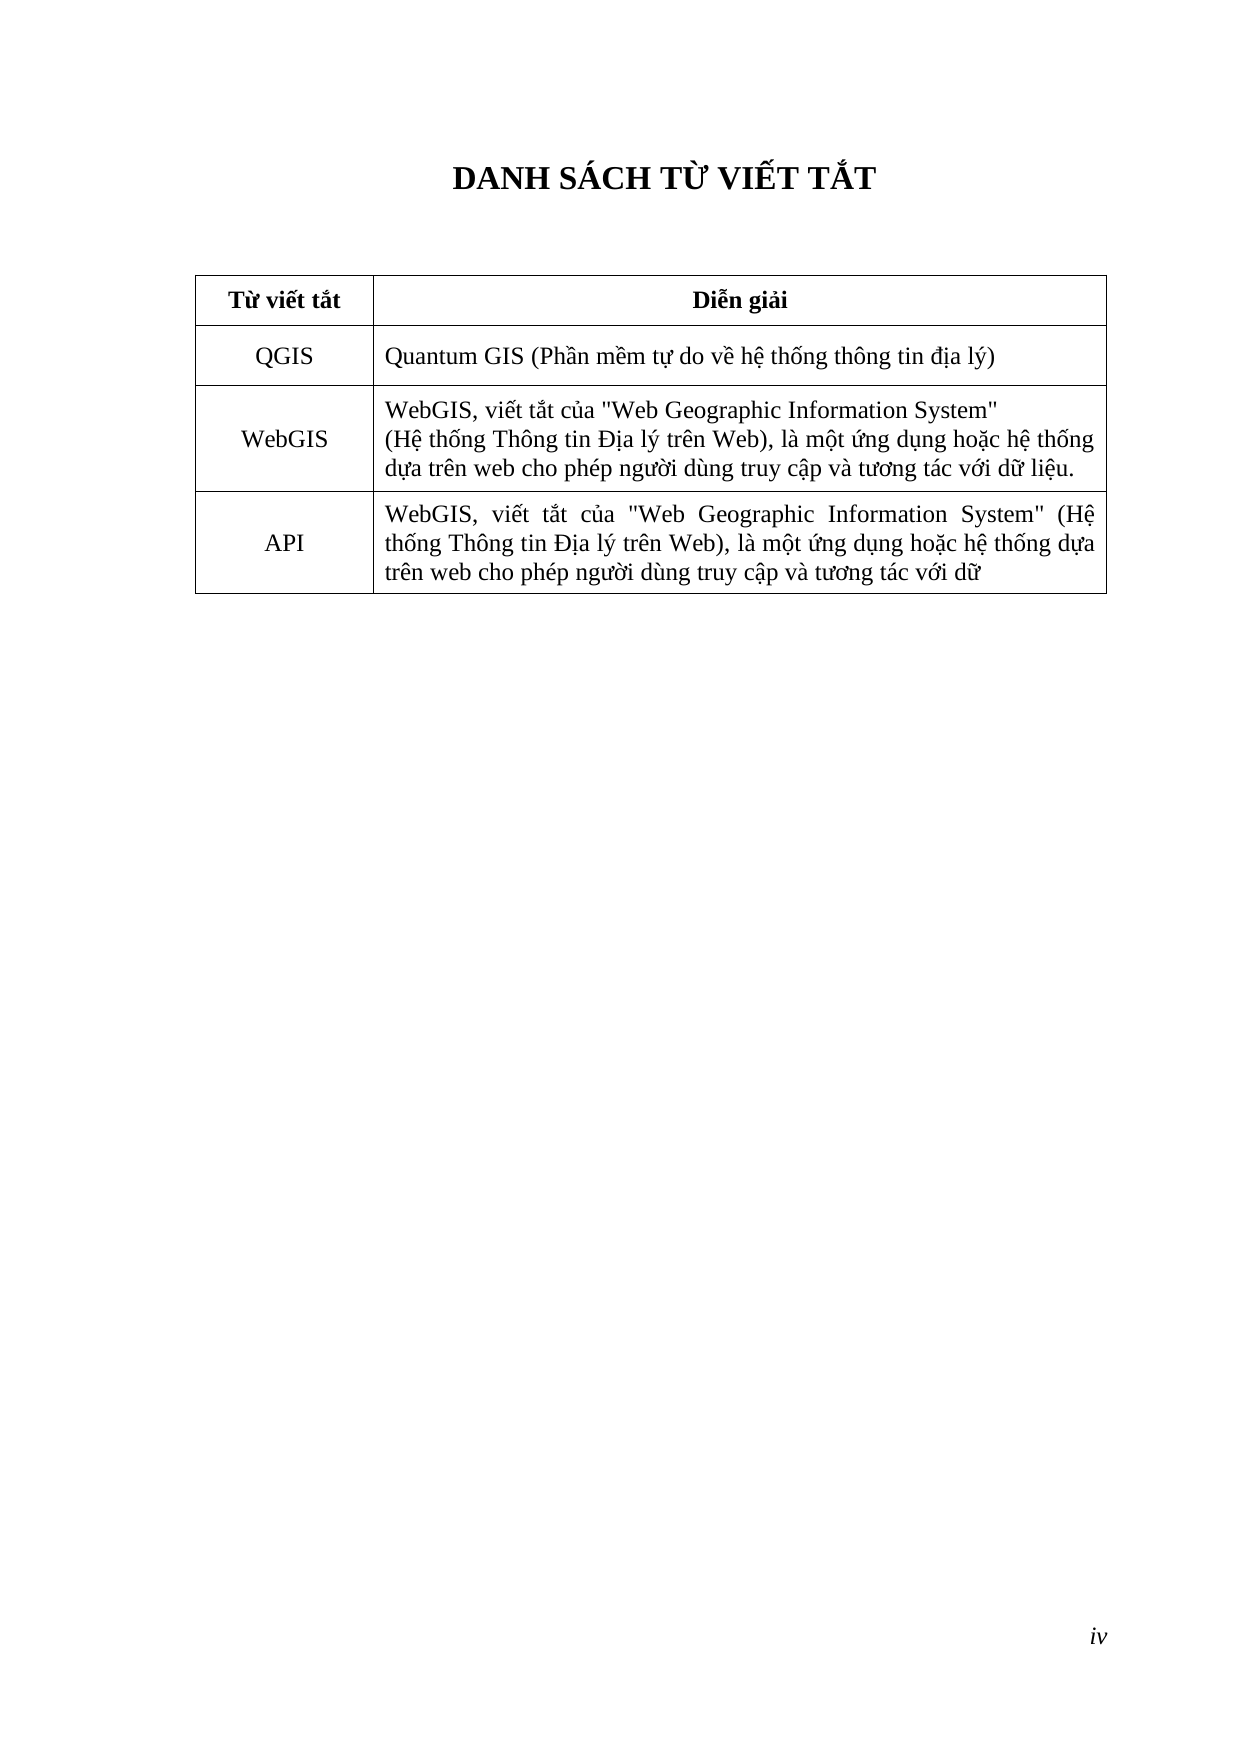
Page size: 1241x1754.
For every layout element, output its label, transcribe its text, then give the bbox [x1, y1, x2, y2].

table_cell API [196, 492, 373, 593]
table_cell WebGIS [196, 386, 373, 491]
table_cell WebGIS, viết tắt của "Web Geographic Information System" (Hệ thống Thông tin Địa lý trên Web), là một ứng dụng hoặc hệ thống dựa trên web cho phép người dùng truy cập và tương tác với dữ liệu. [374, 386, 1106, 491]
table_cell Quantum GIS (Phần mềm tự do về hệ thống thông tin địa lý) [374, 326, 1106, 385]
table_header Từ viết tắt [196, 276, 373, 324]
table_header Diễn giải [374, 276, 1106, 324]
text DANH SÁCH TỪ VIẾT TẮT [207, 158, 1122, 197]
table_cell WebGIS, viết tắt của "Web Geographic Information System" (Hệ thống Thông tin Địa lý trên Web), là một ứng dụng hoặc hệ thống dựa trên web cho phép người dùng truy cập và tương tác với dữ [374, 492, 1106, 593]
table_cell QGIS [196, 326, 373, 385]
